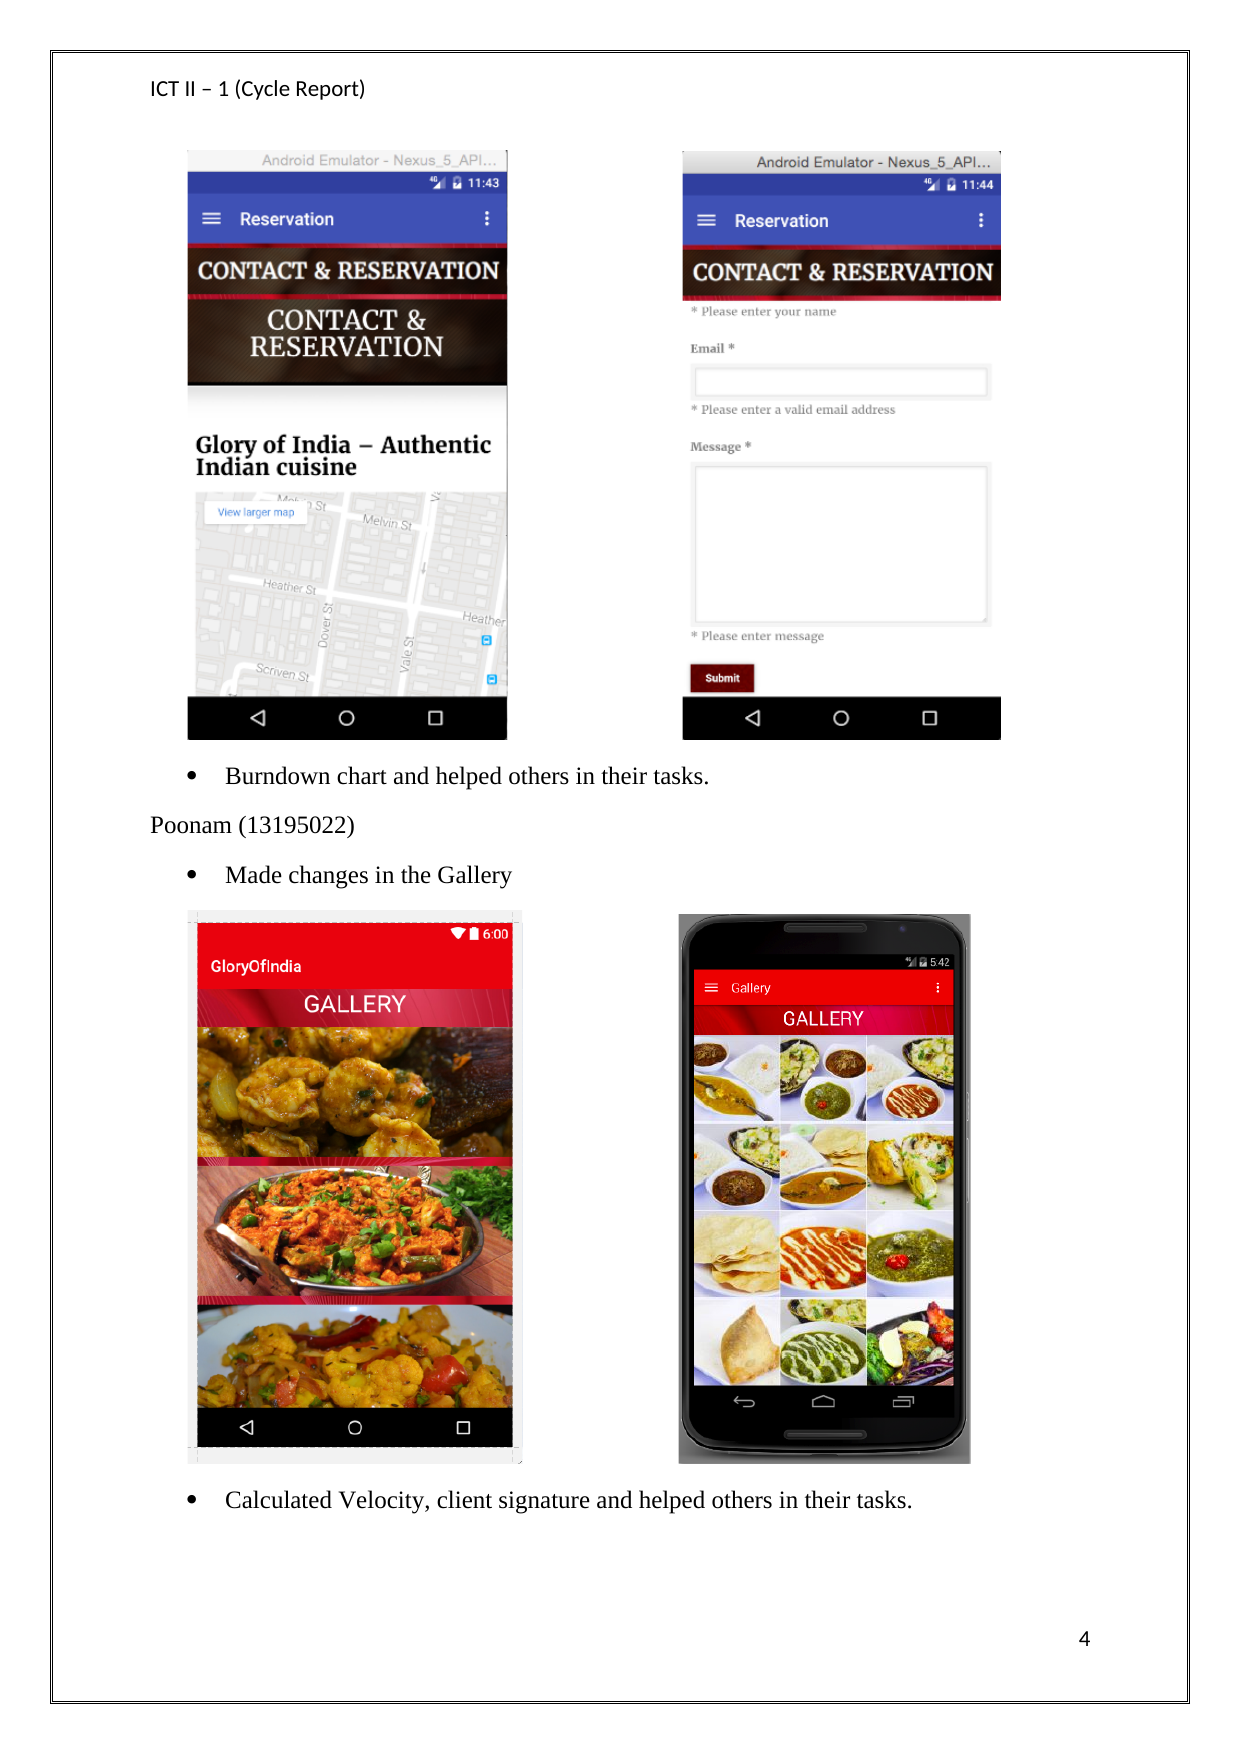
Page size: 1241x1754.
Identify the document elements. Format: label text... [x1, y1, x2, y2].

picture [682, 151, 1001, 740]
picture [187, 150, 508, 740]
list Made changes in the Gallery [187, 860, 1090, 889]
text Poonam (13195022) [150, 811, 1090, 839]
list Burndown chart and helped others in their tasks. [187, 761, 1090, 790]
picture [187, 910, 523, 1464]
list Calculated Velocity, client signature and helped others in their tasks. [187, 1485, 1090, 1514]
picture [678, 914, 971, 1464]
